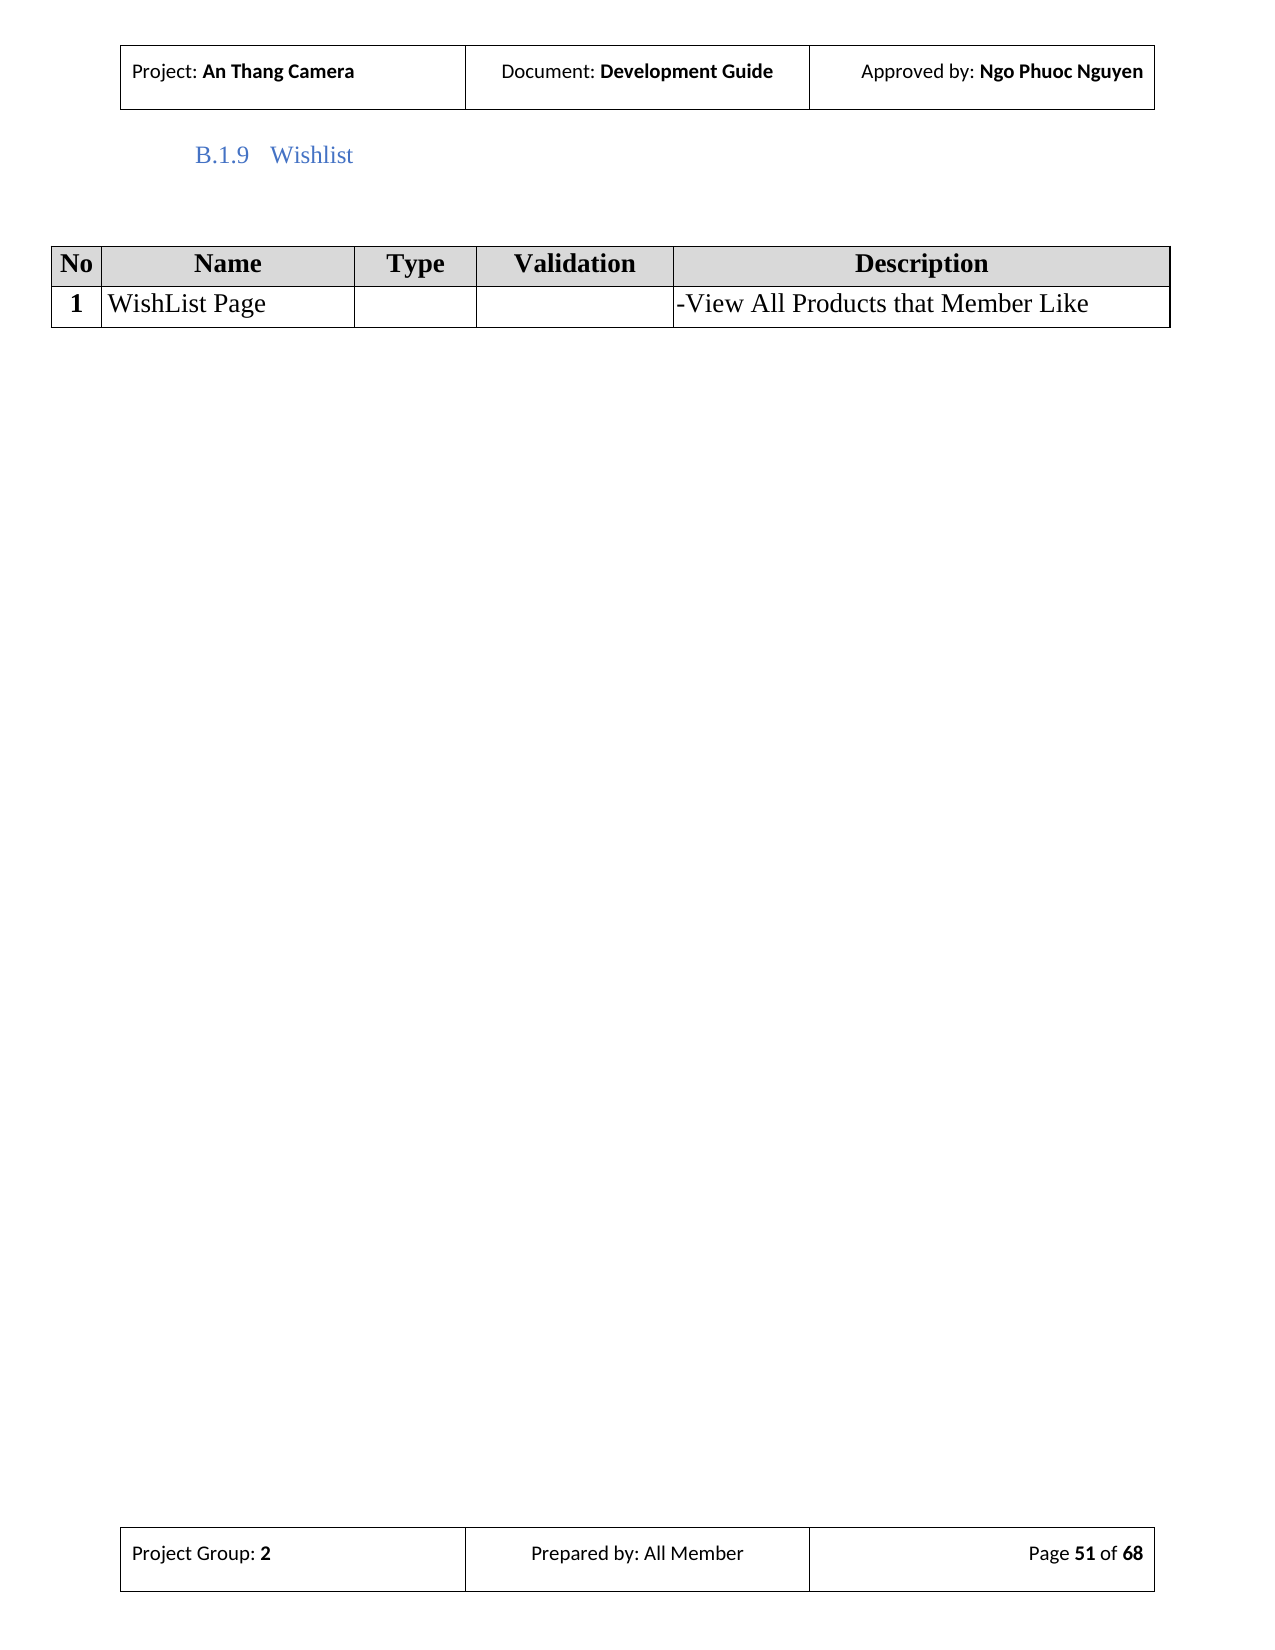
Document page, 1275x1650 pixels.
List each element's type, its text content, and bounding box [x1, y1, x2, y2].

table_cell -View All Products that Member Like [674, 287, 1169, 327]
table_cell [477, 287, 673, 327]
table_cell 1 [52, 287, 101, 327]
table_header Name [102, 247, 354, 286]
table_cell [355, 287, 476, 327]
table_header No [52, 247, 101, 286]
table_header Description [674, 247, 1169, 286]
table_cell WishList Page [102, 287, 354, 327]
table_header Validation [477, 247, 673, 286]
list Wishlist [195, 141, 1155, 169]
table_header Type [355, 247, 476, 286]
